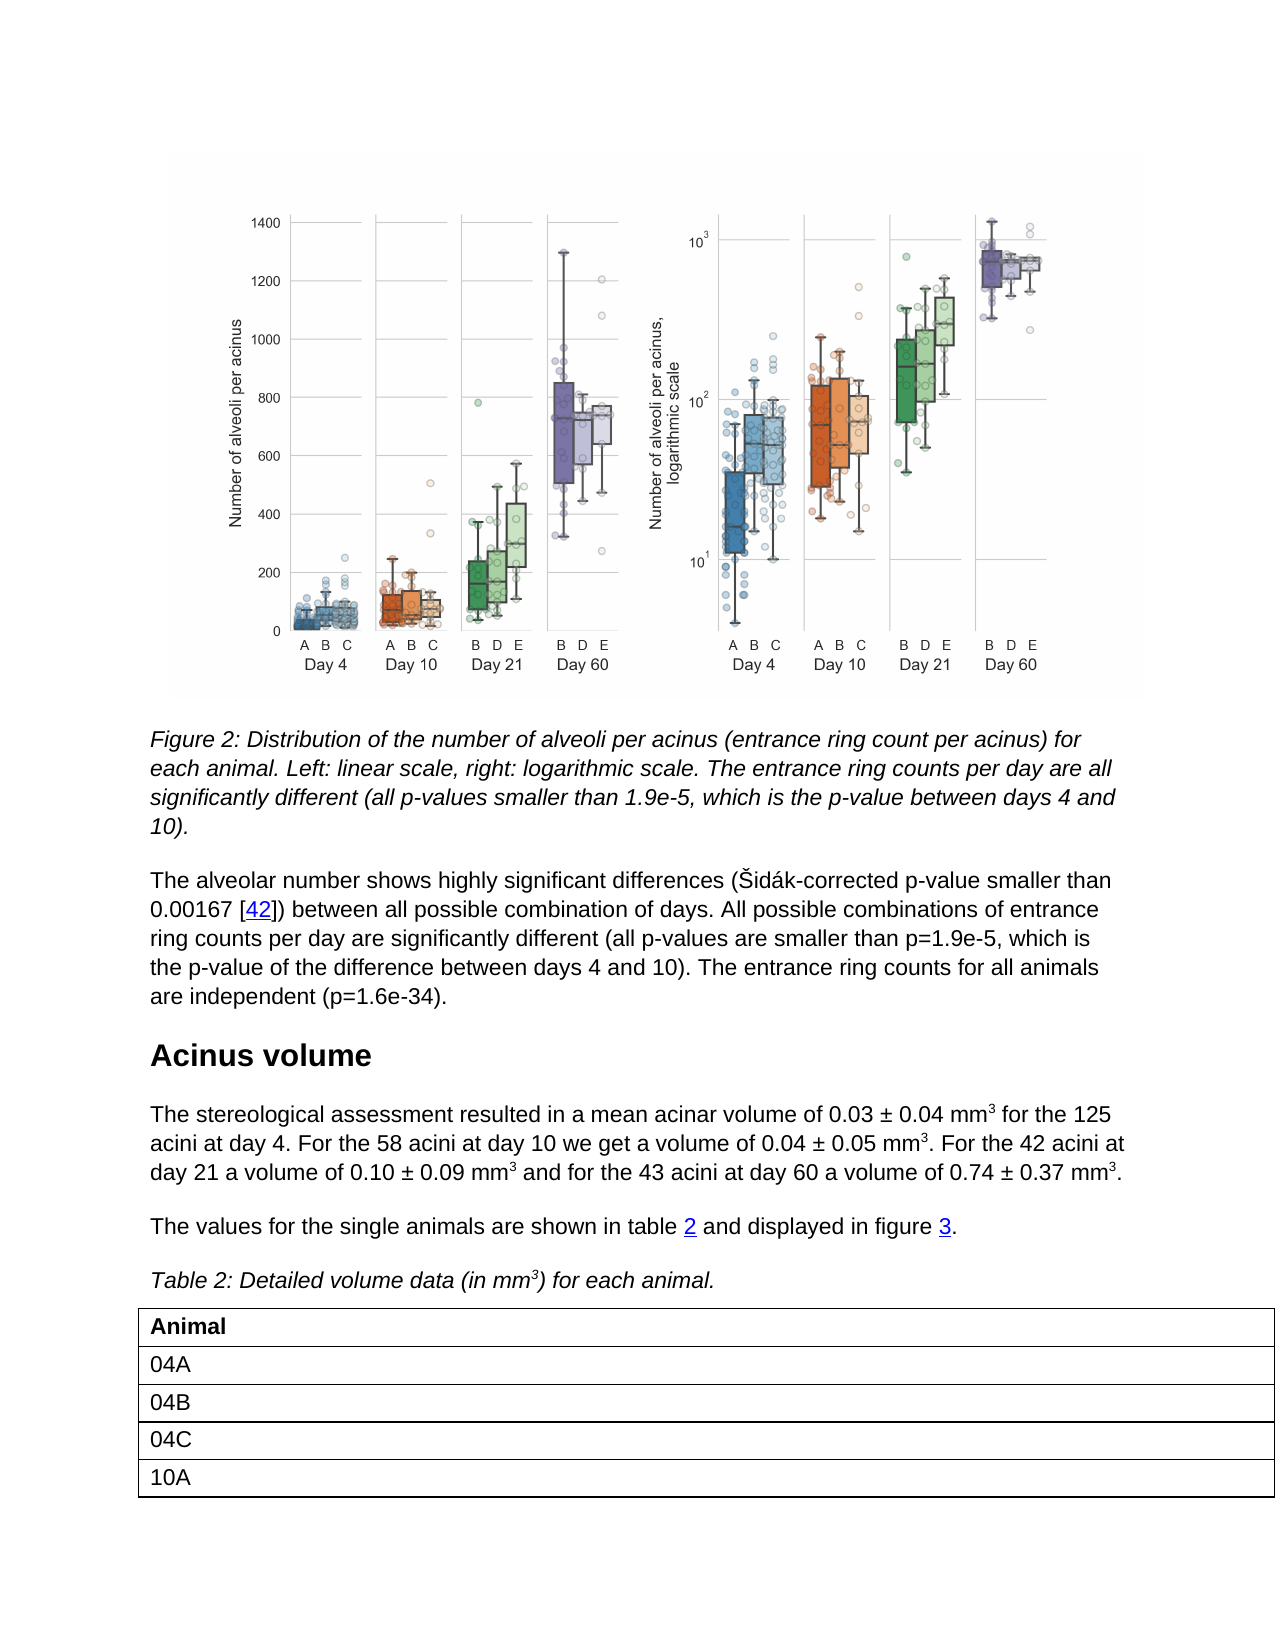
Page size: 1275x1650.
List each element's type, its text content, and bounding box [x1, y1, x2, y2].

table_header Animal [139, 1309, 1274, 1346]
table_cell 04A [139, 1347, 1274, 1384]
table_cell 04C [139, 1423, 1274, 1459]
table_cell 04B [139, 1385, 1274, 1421]
text Figure 2: Distribution of the number of alveoli per acinus (entrance ring count per acinus) for each animal. Left: linear scale, right: logarithmic scale. The entrance ring counts per day are all significantly different (all p-values smaller than 1.9e-5, which is the p-value between days 4 and 10). [150, 726, 1125, 839]
table_cell 10A [139, 1460, 1274, 1496]
subtitle Acinus volume [150, 1037, 1125, 1072]
text Table 2: Detailed volume data (in mm3) for each animal. [150, 1267, 1125, 1293]
picture [168, 150, 1144, 699]
text The values for the single animals are shown in table 2 and displayed in figure 3. [150, 1213, 1125, 1239]
text The stereological assessment resulted in a mean acinar volume of 0.03 ± 0.04 mm3 for the 125 acini at day 4. For the 58 acini at day 10 we get a volume of 0.04 ± 0.05 mm3. For the 42 acini at day 21 a volume of 0.10 ± 0.09 mm3 and for the 43 acini at day 60 a volume of 0.74 ± 0.37 mm3. [150, 1101, 1125, 1185]
text The alveolar number shows highly significant differences (Šidák-corrected p-value smaller than 0.00167 [42]) between all possible combination of days. All possible combinations of entrance ring counts per day are significantly different (all p-values are smaller than p=1.9e-5, which is the p-value of the difference between days 4 and 10). The entrance ring counts for all animals are independent (p=1.6e-34). [150, 867, 1125, 1009]
